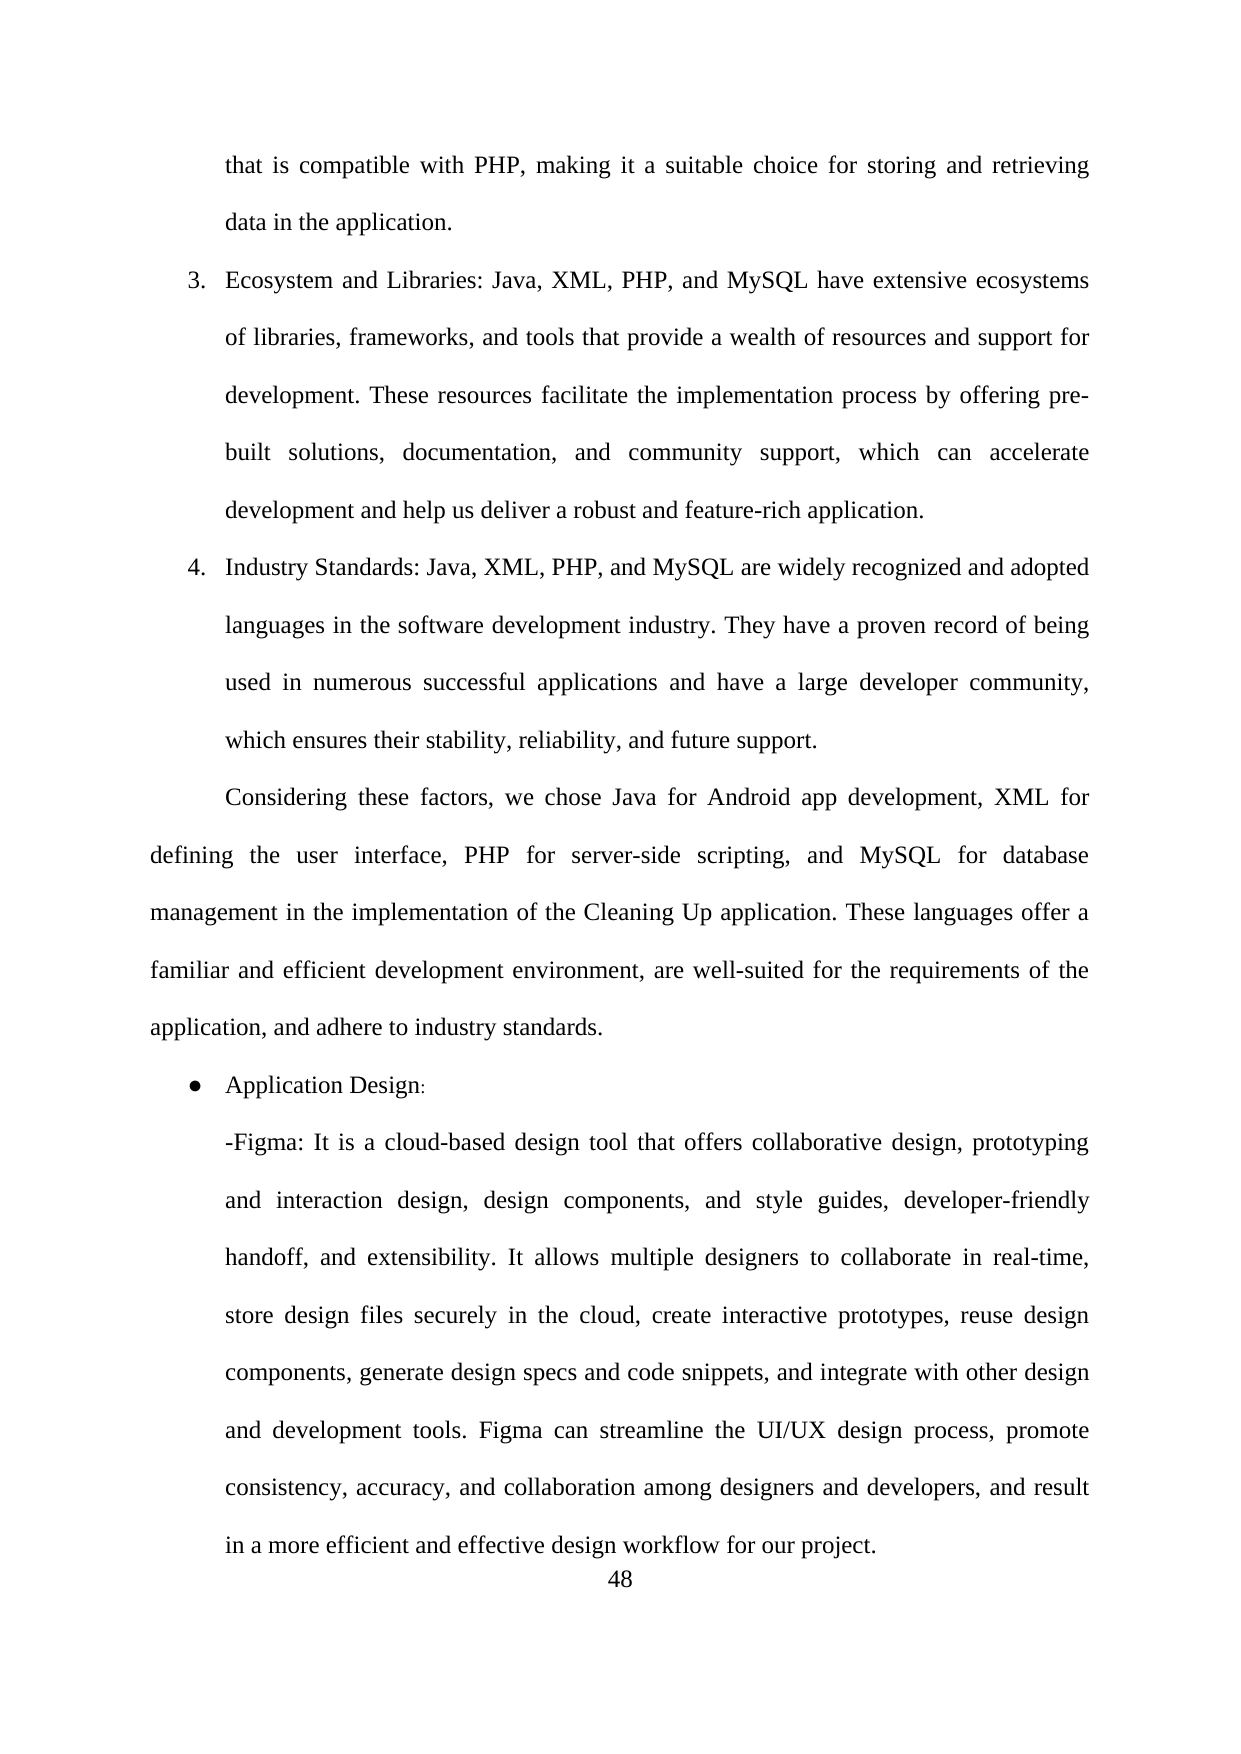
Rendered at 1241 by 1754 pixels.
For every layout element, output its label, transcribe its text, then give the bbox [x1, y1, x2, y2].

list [187, 150, 1090, 236]
text -Figma: It is a cloud-based design tool that offers collaborative design, prototyping and interaction design, design components, and style guides, developer-friendly handoff, and extensibility. It allows multiple designers to collaborate in real-time, store design files securely in the cloud, create interactive prototypes, reuse design components, generate design specs and code snippets, and integrate with other design and development tools. Figma can streamline the UI/UX design process, promote consistency, accuracy, and collaboration among designers and developers, and result in a more efficient and effective design workflow for our project. [225, 1127, 1090, 1559]
list Application Design: [187, 1070, 1090, 1099]
list Industry Standards: Java, XML, PHP, and MySQL are widely recognized and adopted languages in the software development industry. They have a proven record of being used in numerous successful applications and have a large developer community, which ensures their stability, reliability, and future support. [187, 552, 1090, 754]
text Considering these factors, we chose Java for Android app development, XML for defining the user interface, PHP for server-side scripting, and MySQL for database management in the implementation of the Cleaning Up application. These languages offer a familiar and efficient development environment, are well-suited for the requirements of the application, and adhere to industry standards. [150, 782, 1090, 1041]
list Ecosystem and Libraries: Java, XML, PHP, and MySQL have extensive ecosystems of libraries, frameworks, and tools that provide a wealth of resources and support for development. These resources facilitate the implementation process by offering pre-built solutions, documentation, and community support, which can accelerate development and help us deliver a robust and feature-rich application. [187, 265, 1090, 524]
